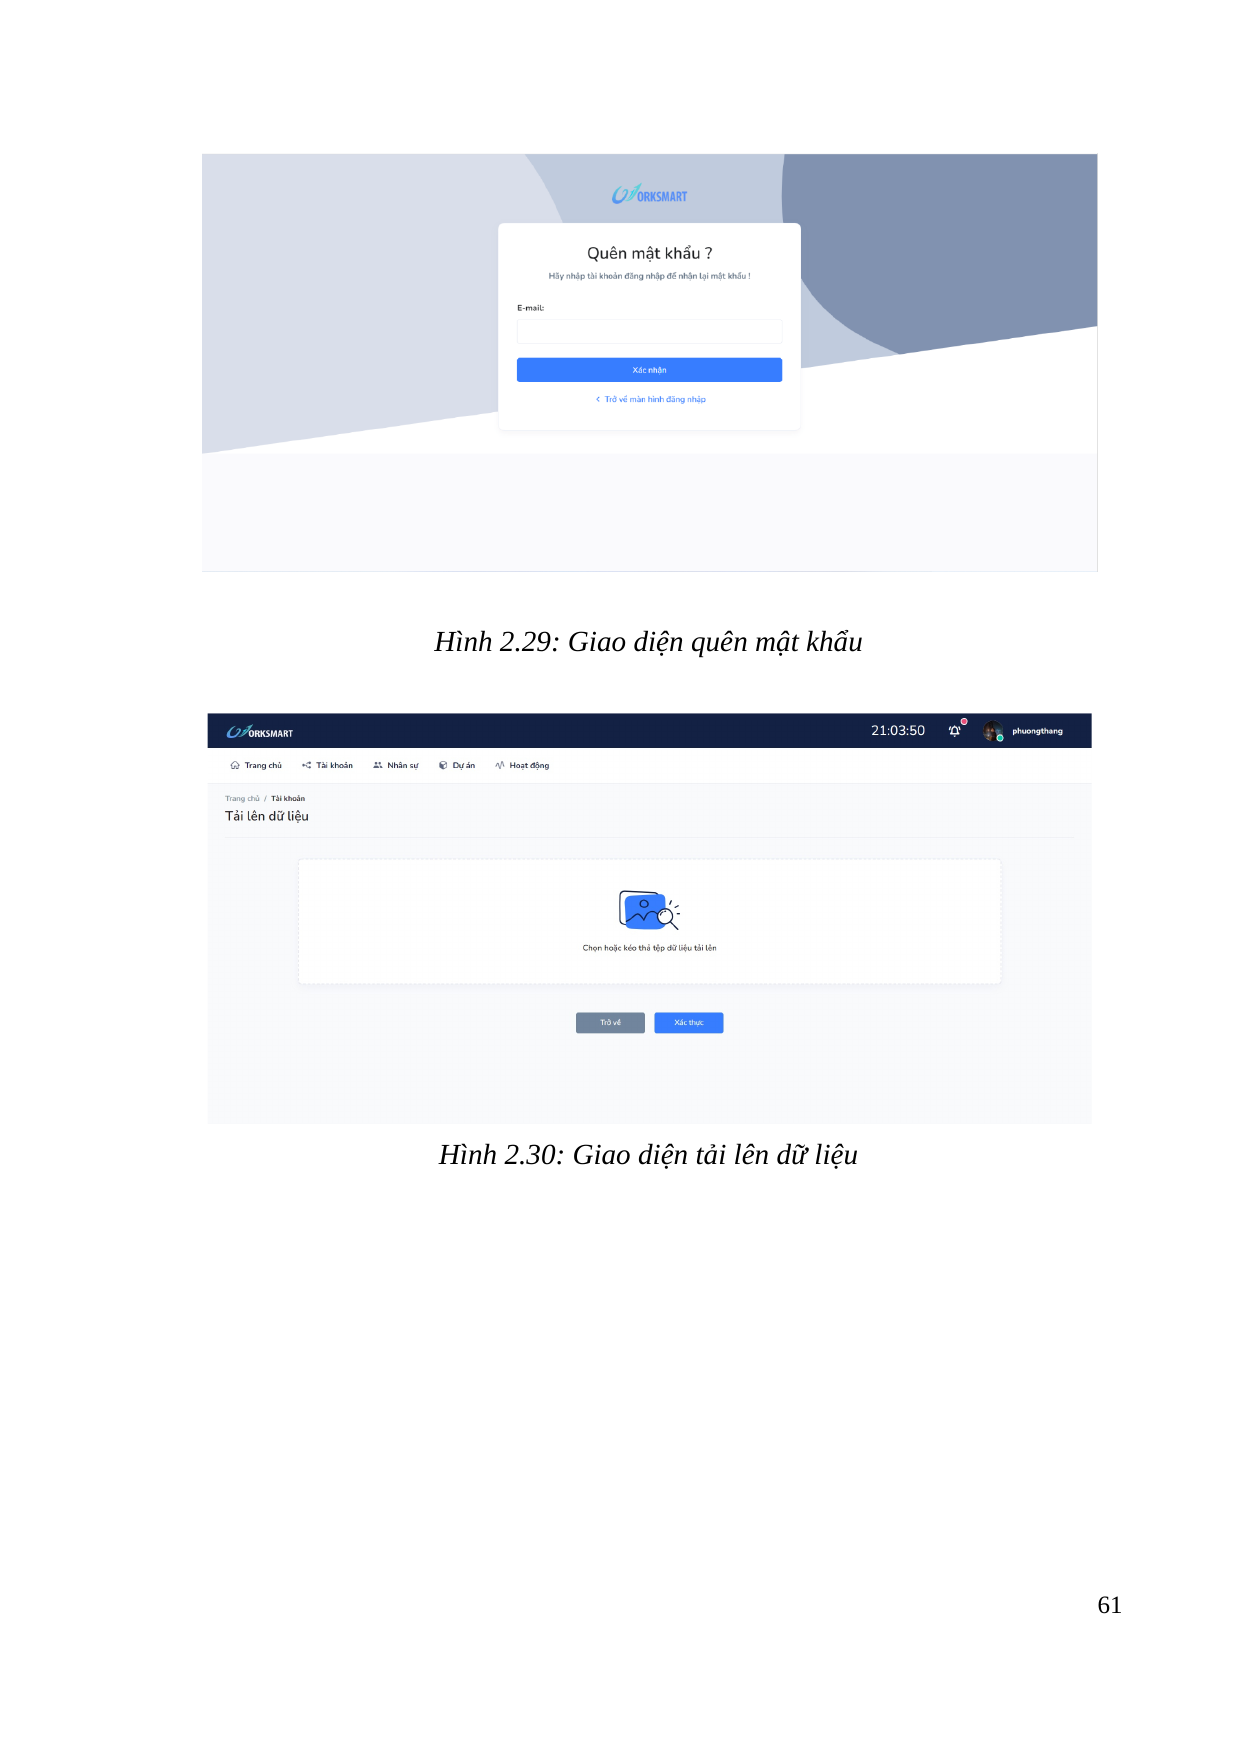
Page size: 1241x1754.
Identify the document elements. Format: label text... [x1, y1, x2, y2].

picture [202, 153, 1098, 572]
picture [207, 713, 1092, 1124]
text Hình 2.29: Giao diện quên mật khẩu [177, 624, 1122, 657]
text Hình 2.30: Giao diện tải lên dữ liệu [177, 1137, 1122, 1170]
